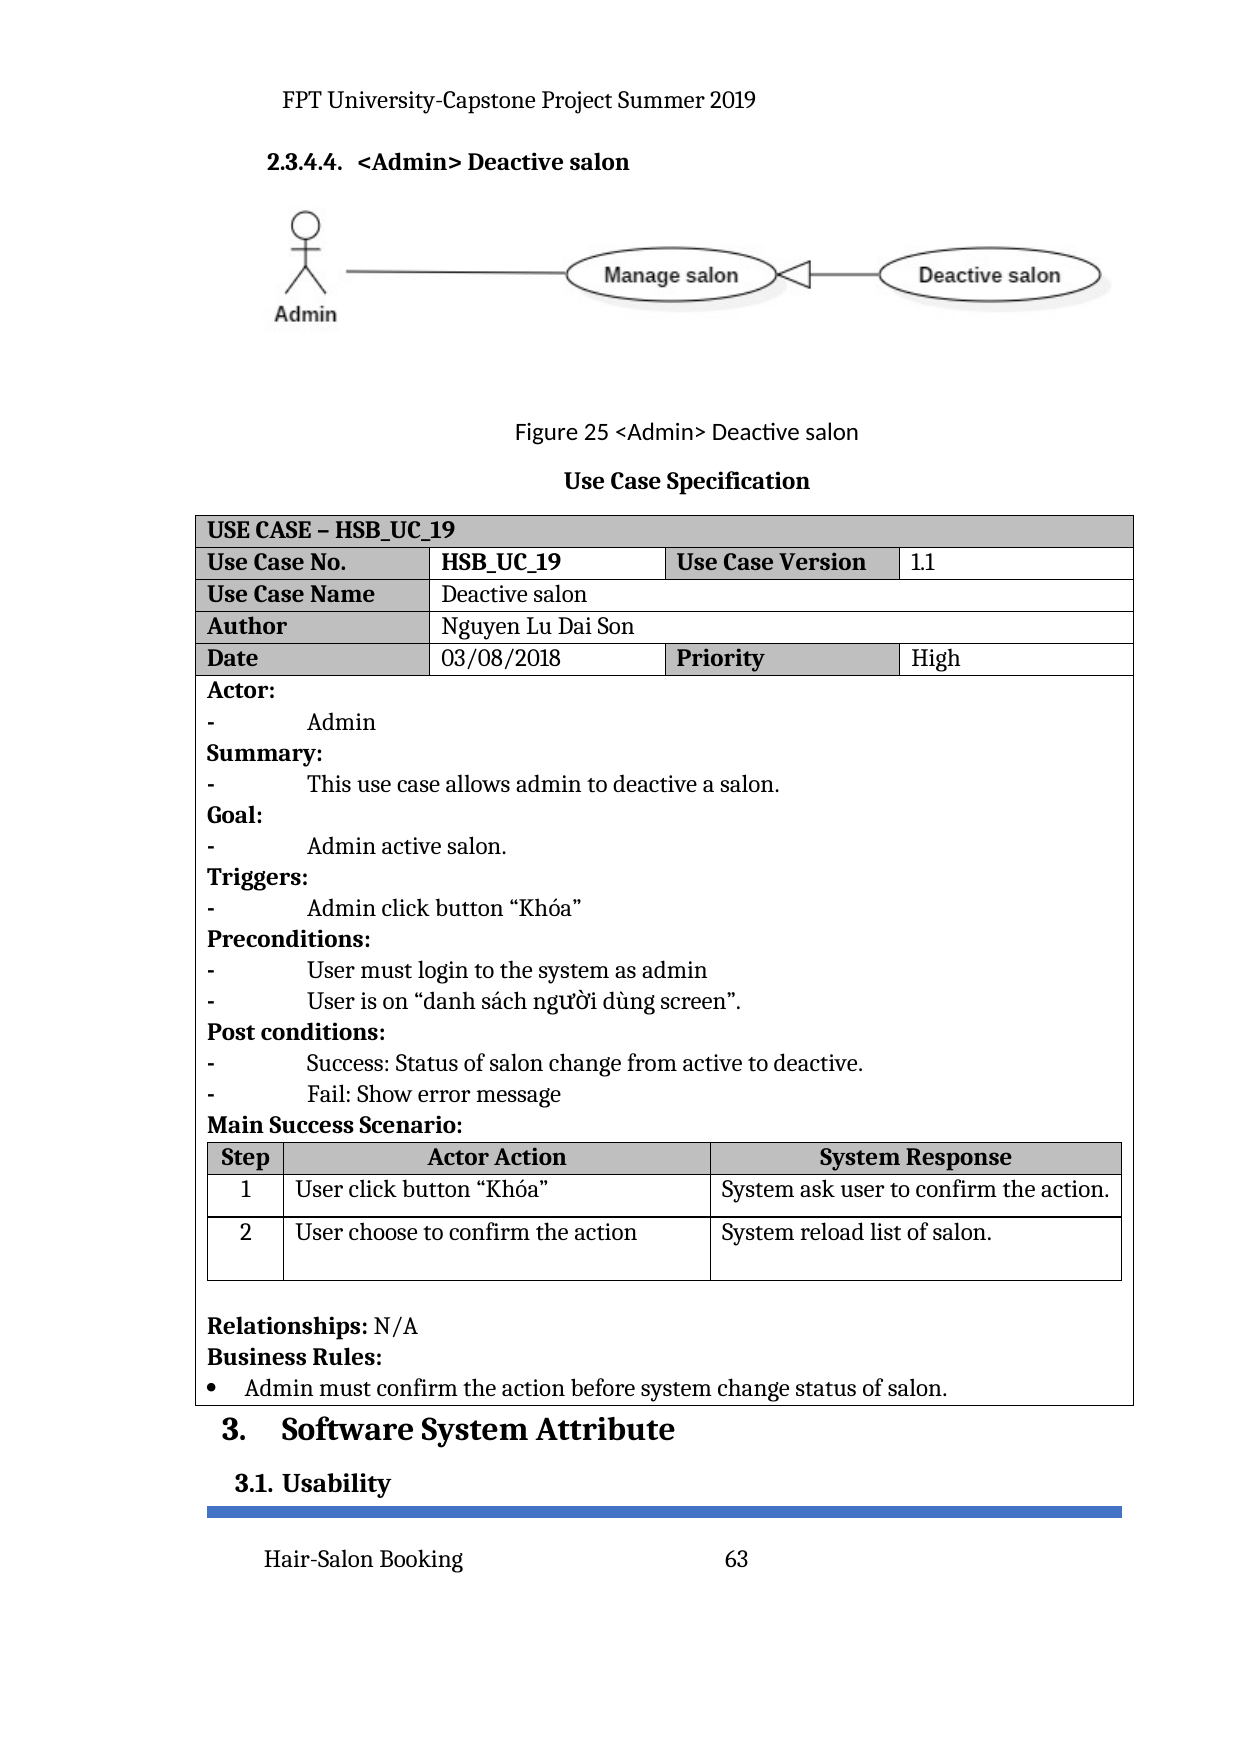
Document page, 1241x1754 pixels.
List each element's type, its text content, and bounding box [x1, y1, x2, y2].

table_cell Author [196, 612, 429, 643]
table_cell Use Case Name [196, 580, 429, 611]
table_cell HSB_UC_19 [430, 548, 665, 579]
subtitle Usability [205, 1468, 1122, 1499]
table_cell Date [196, 644, 429, 675]
table_cell Nguyen Lu Dai Son [430, 612, 1133, 643]
text Figure 25 <Admin> Deactive salon [252, 416, 1122, 446]
table_cell Deactive salon [430, 580, 1133, 611]
table_cell Actor: Admin Summary: This use case allows admin to deactive a salon. Goal: Admin active salon. Triggers: Admin click button “Khóa” Preconditions: User must login to the system as admin User is on “danh sách người dùng screen”. Post conditions: Success: Status of salon change from active to deactive. Fail: Show error message Main Success Scenario: Relationships: N/A Business Rules: Admin must confirm the action before system change status of salon. [196, 676, 1133, 1405]
table_cell High [900, 644, 1133, 675]
table_header USE CASE – HSB_UC_19 [196, 516, 1133, 547]
table_cell Use Case Version [666, 548, 899, 579]
table_cell 1.1 [900, 548, 1133, 579]
subtitle Software System Attribute [207, 1410, 1122, 1448]
subtitle <Admin> Deactive salon [207, 148, 1122, 176]
table_cell 03/08/2018 [430, 644, 665, 675]
picture [251, 195, 1163, 397]
table_cell Priority [666, 644, 899, 675]
table_cell Use Case No. [196, 548, 429, 579]
text Use Case Specification [252, 467, 1122, 496]
